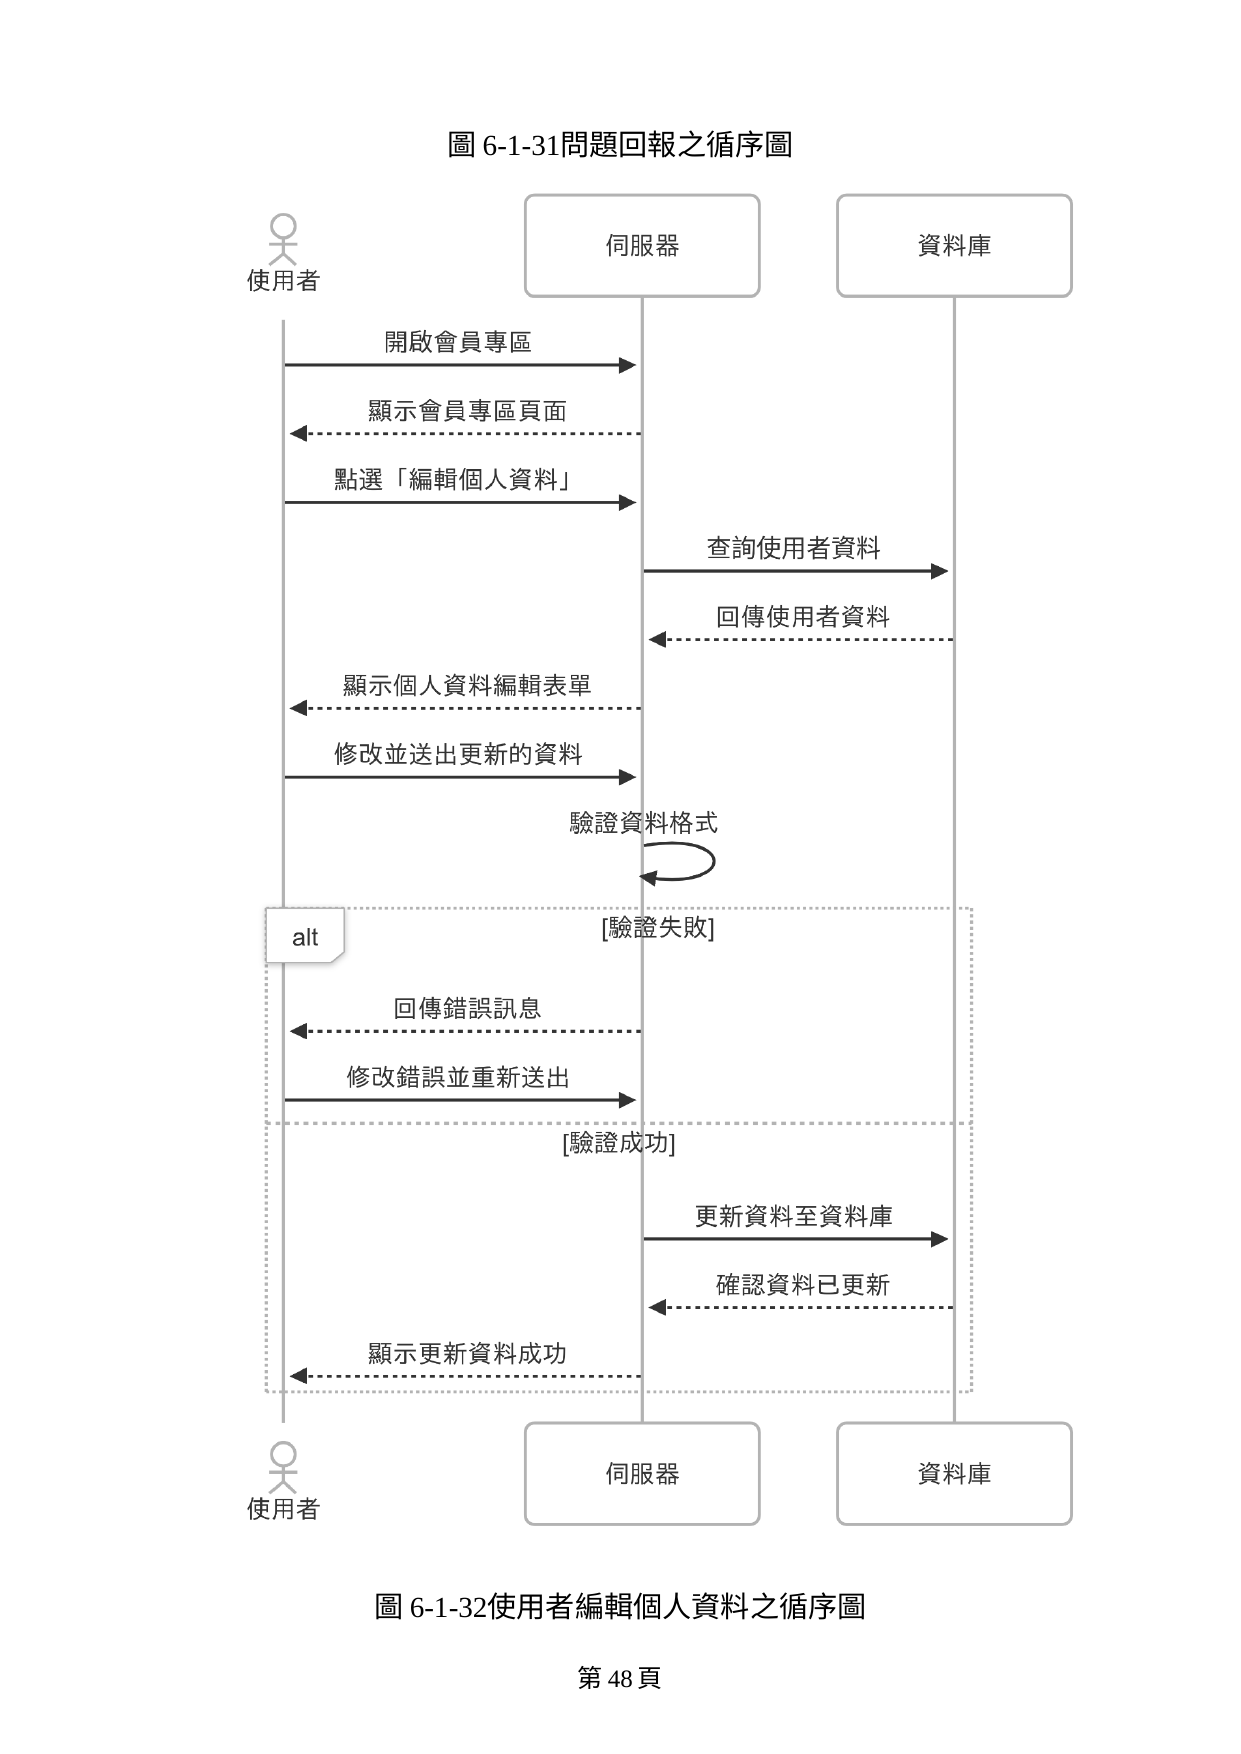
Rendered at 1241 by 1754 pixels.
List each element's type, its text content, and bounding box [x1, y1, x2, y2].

picture [88, 180, 1152, 1545]
